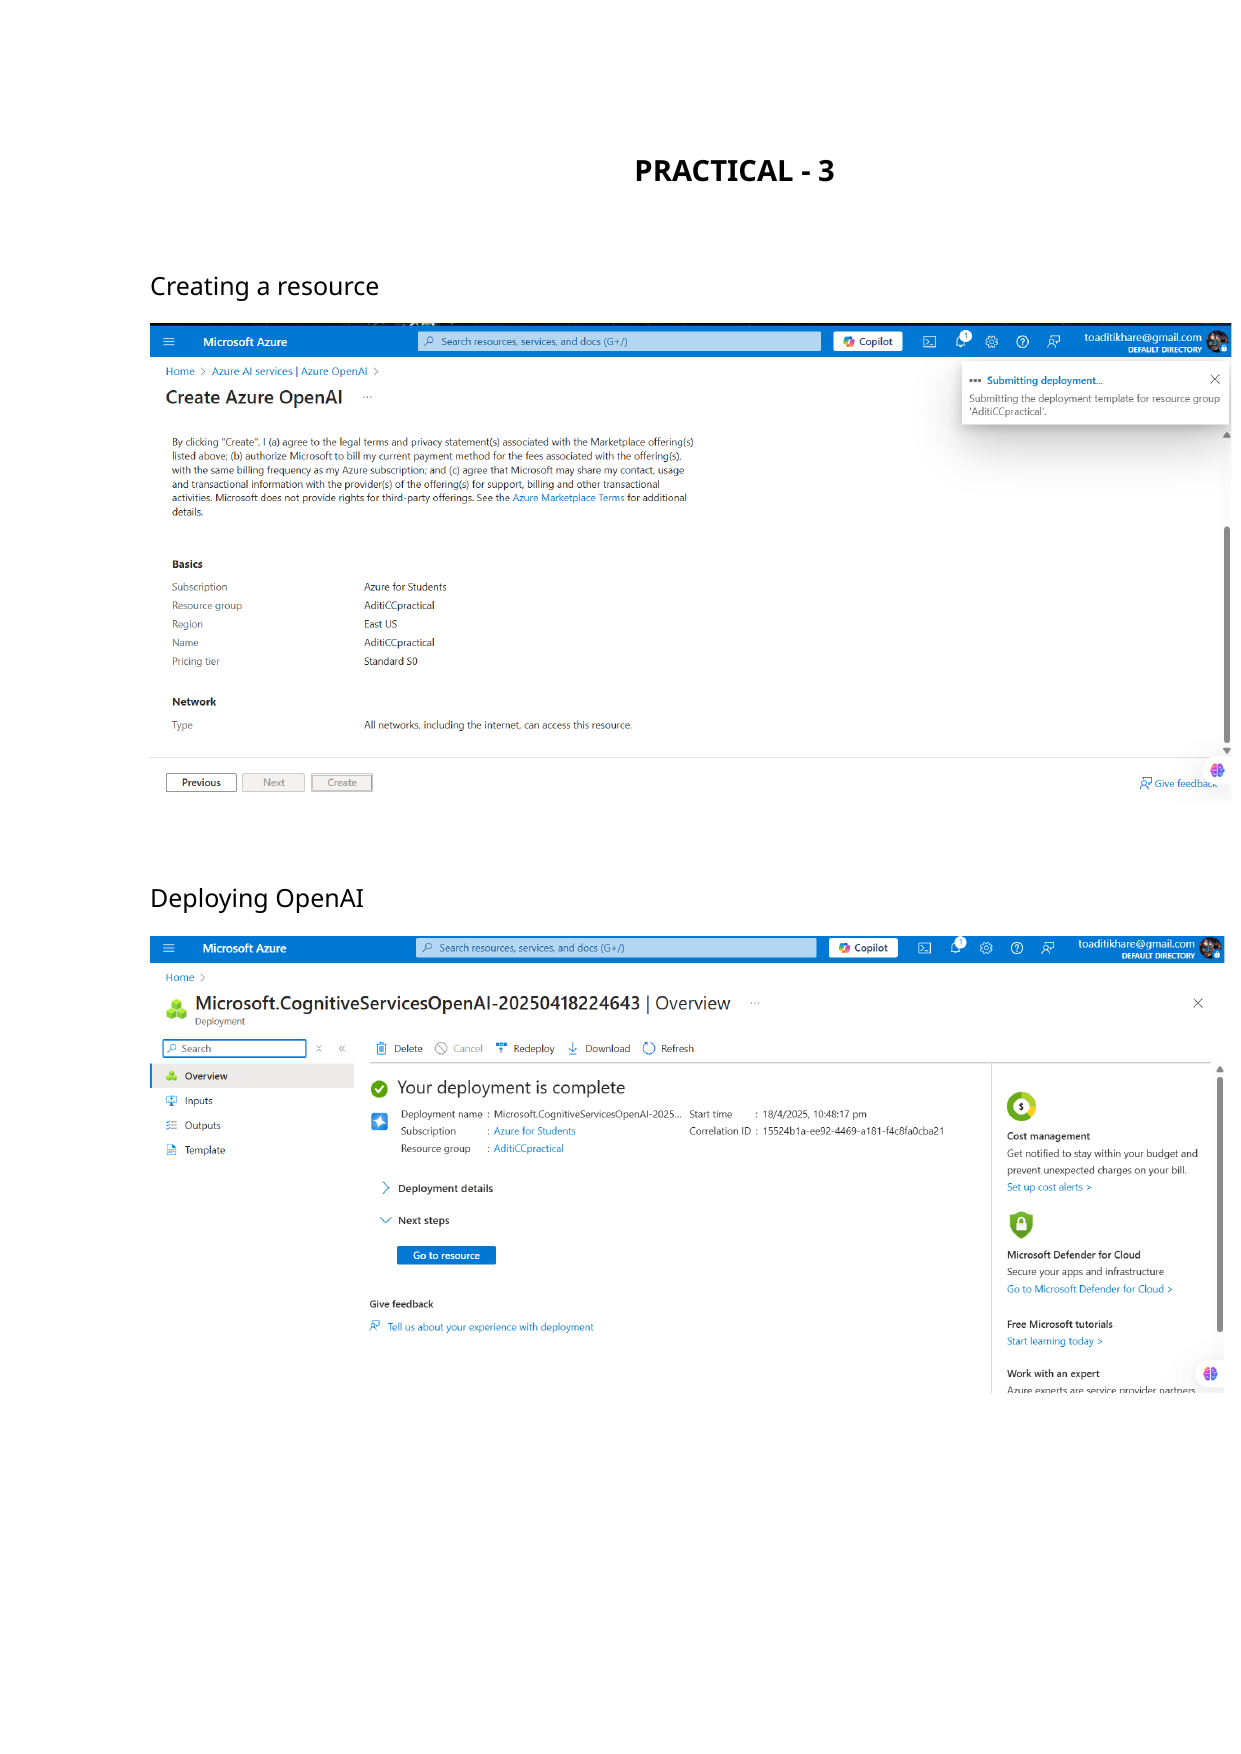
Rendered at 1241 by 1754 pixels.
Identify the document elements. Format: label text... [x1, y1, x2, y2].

picture [150, 936, 1225, 1393]
text Creating a resource [150, 268, 1090, 302]
text PRACTICAL - 3 [150, 150, 1090, 190]
text Deploying OpenAI [150, 881, 1090, 915]
picture [150, 323, 1232, 804]
